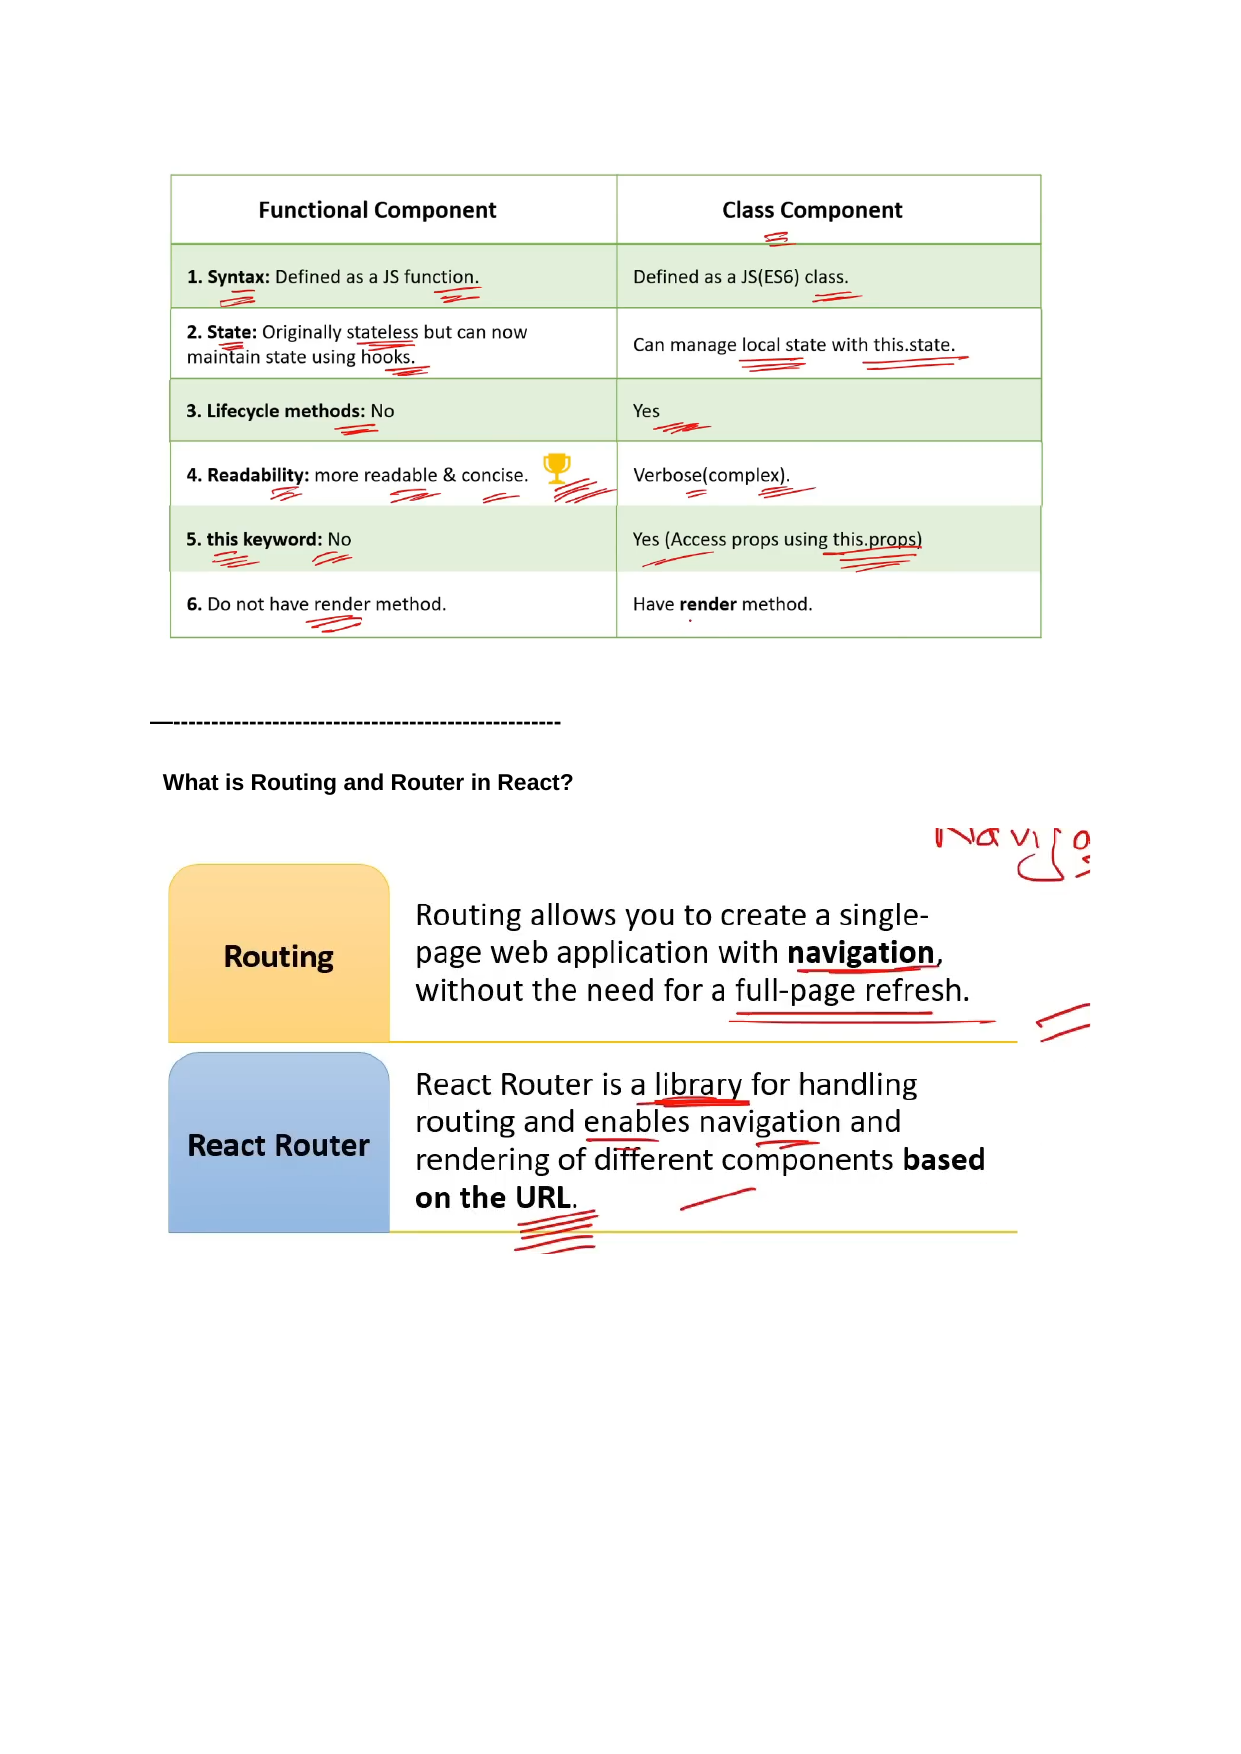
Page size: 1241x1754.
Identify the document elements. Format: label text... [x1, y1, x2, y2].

picture [150, 828, 1091, 1254]
picture [150, 150, 1091, 644]
text What is Routing and Router in React? [150, 768, 1090, 795]
text —--------------------------------------------------- [150, 708, 1090, 734]
